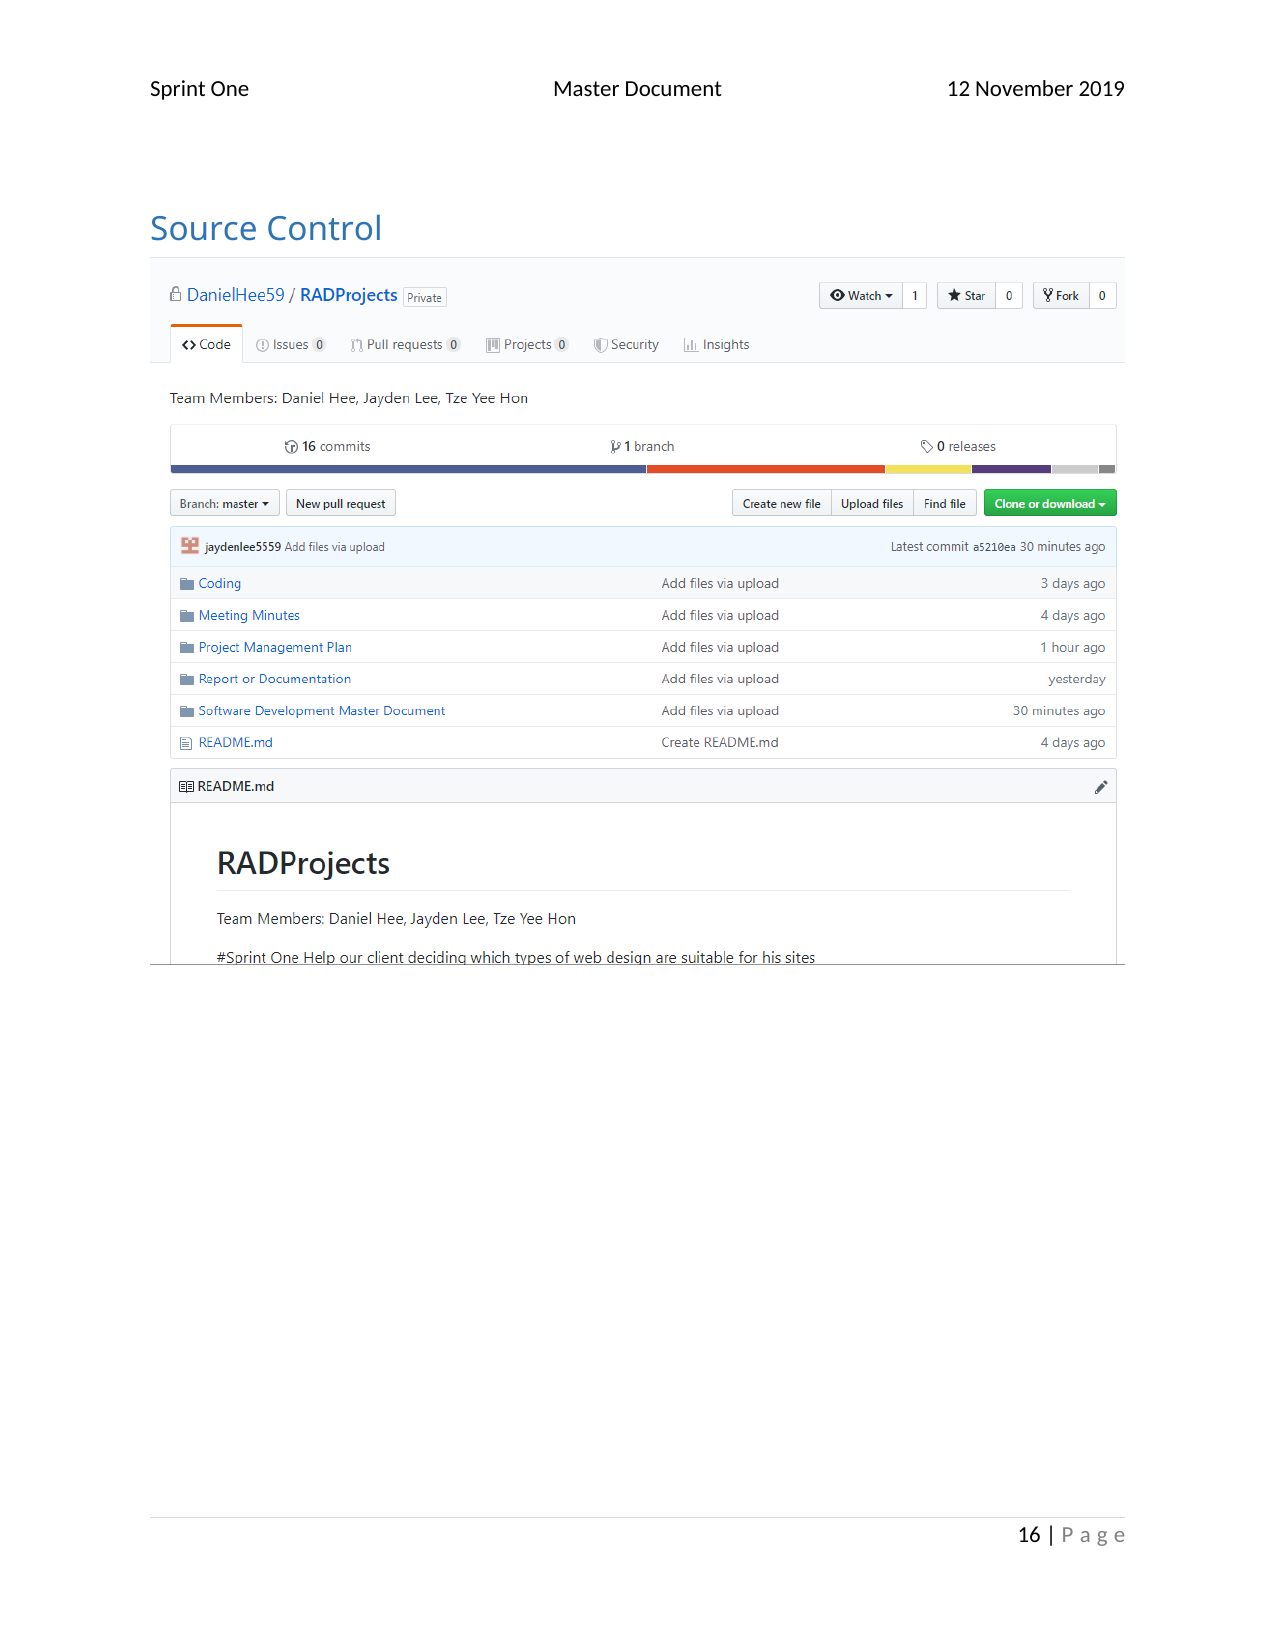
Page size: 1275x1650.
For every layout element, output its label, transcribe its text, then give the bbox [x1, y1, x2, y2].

subtitle Source Control [150, 205, 1125, 251]
